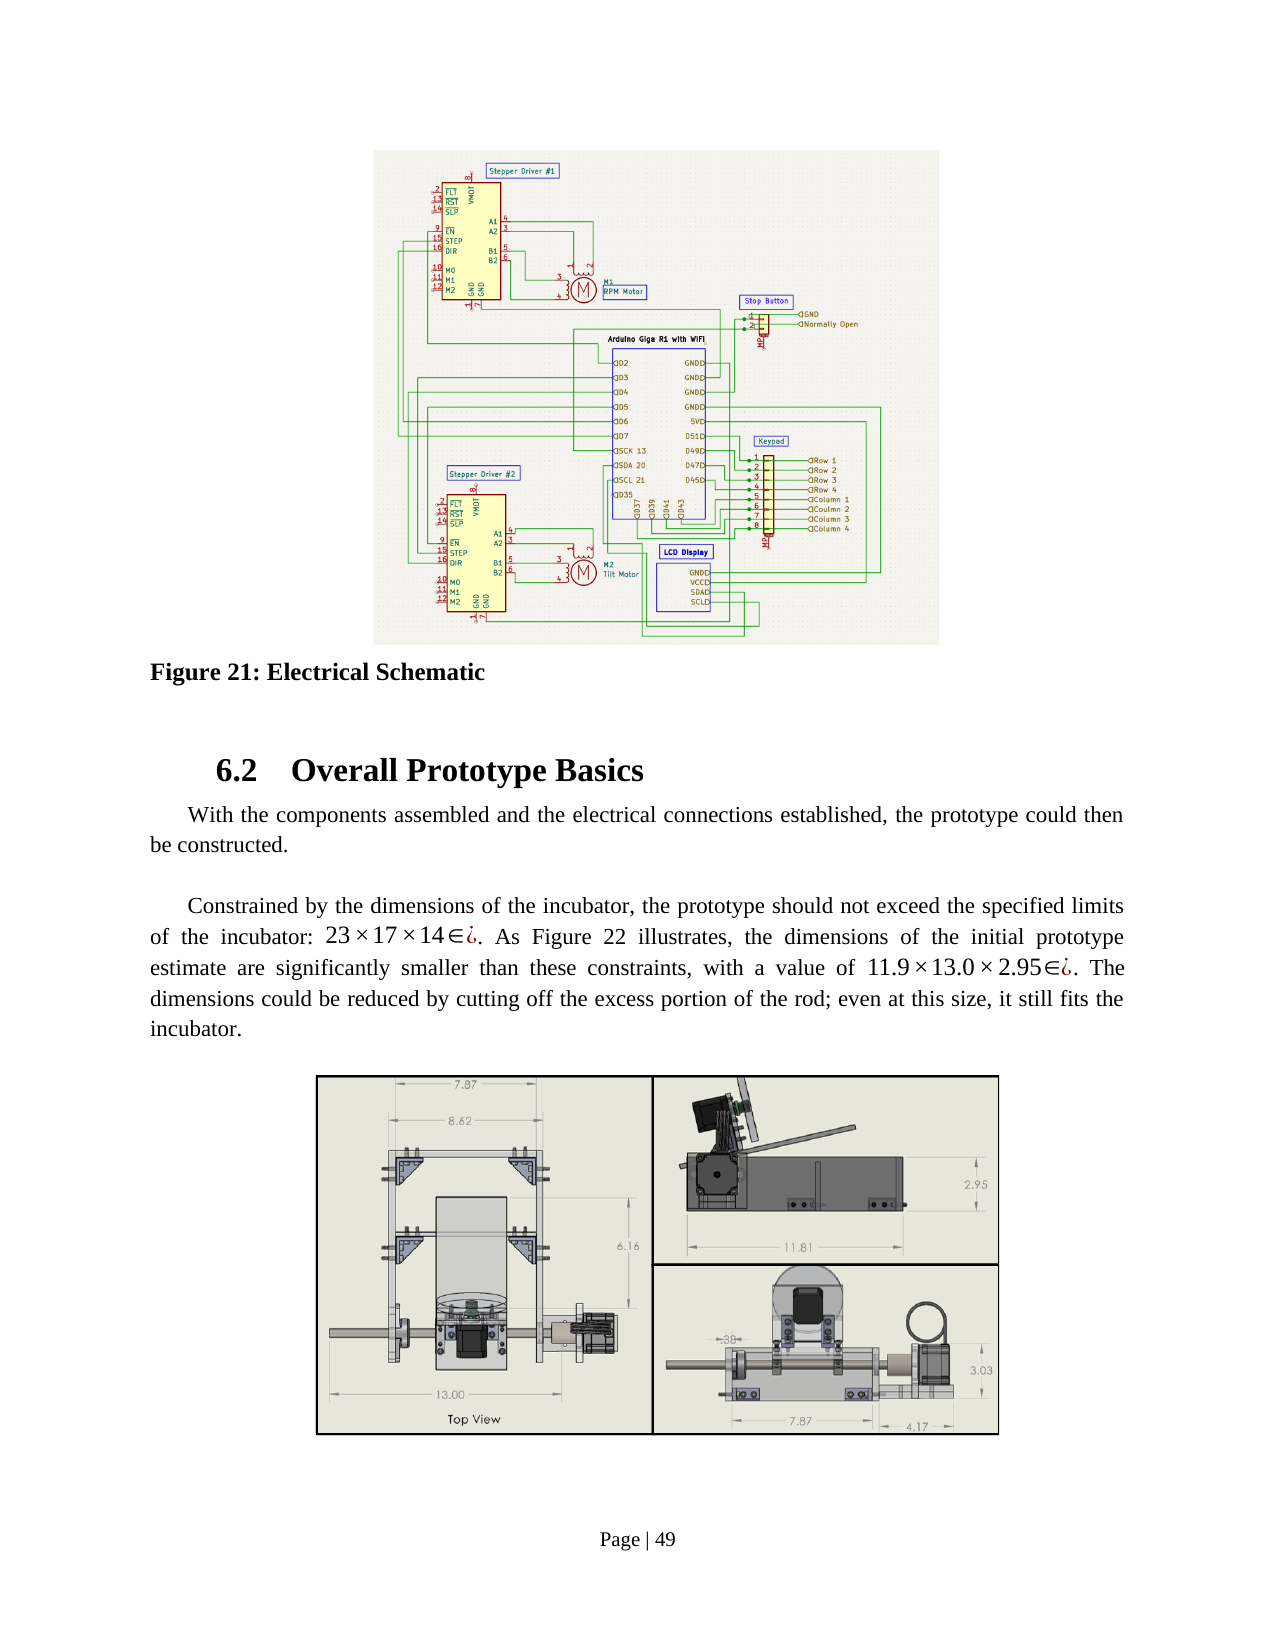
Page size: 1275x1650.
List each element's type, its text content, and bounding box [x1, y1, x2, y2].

text With the components assembled and the electrical connections established, the prototype could then be constructed. [150, 801, 1125, 858]
picture [313, 1075, 1000, 1436]
picture [373, 150, 940, 645]
subtitle Overall Prototype Basics [216, 750, 1125, 789]
text Constrained by the dimensions of the incubator, the prototype should not exceed the specified limits of the incubator: . As Figure 22 illustrates, the dimensions of the initial prototype estimate are significantly smaller than these constraints, with a value of . The dimensions could be reduced by cutting off the excess portion of the rod; even at this size, it still fits the incubator. [150, 892, 1125, 1042]
